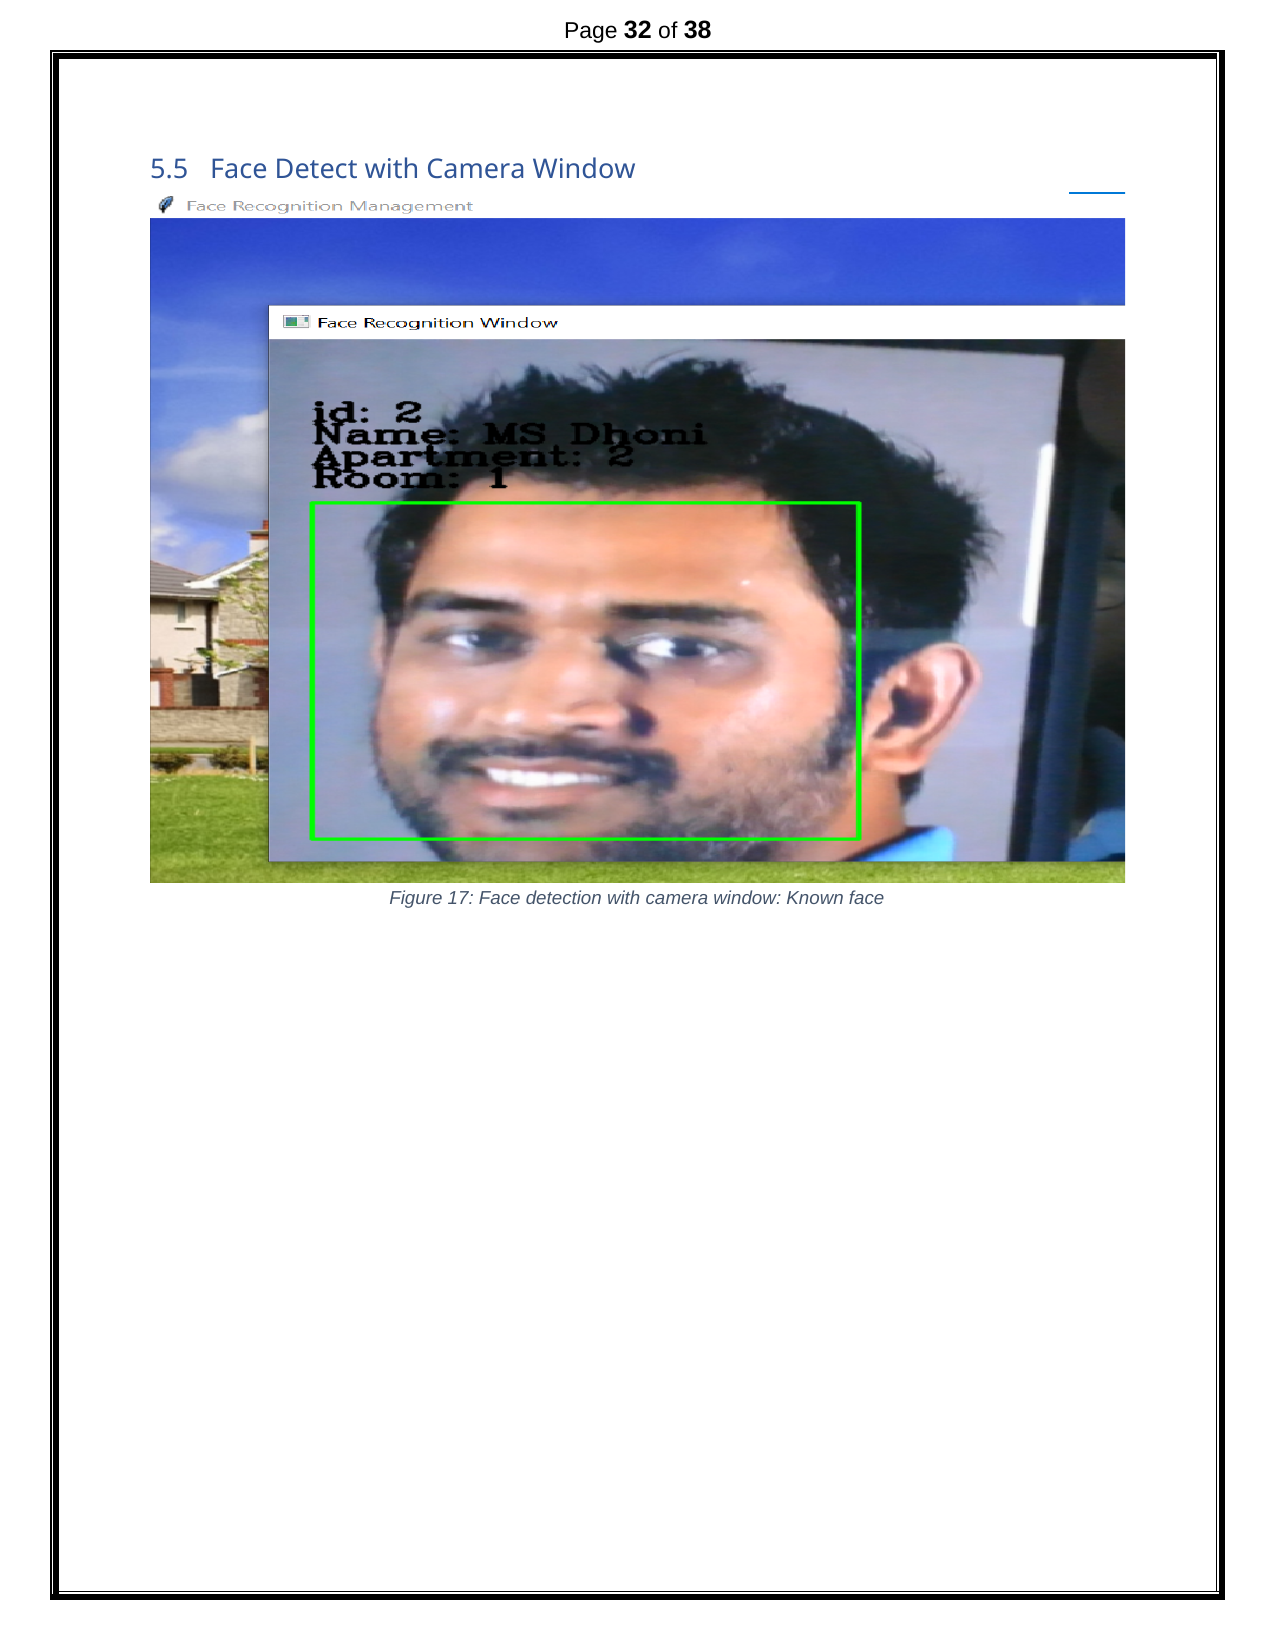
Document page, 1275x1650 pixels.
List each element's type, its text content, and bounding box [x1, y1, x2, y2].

text Figure 17: Face detection with camera window: Known face [150, 887, 1125, 908]
picture [150, 192, 1125, 883]
subtitle Face Detect with Camera Window [150, 150, 1125, 187]
